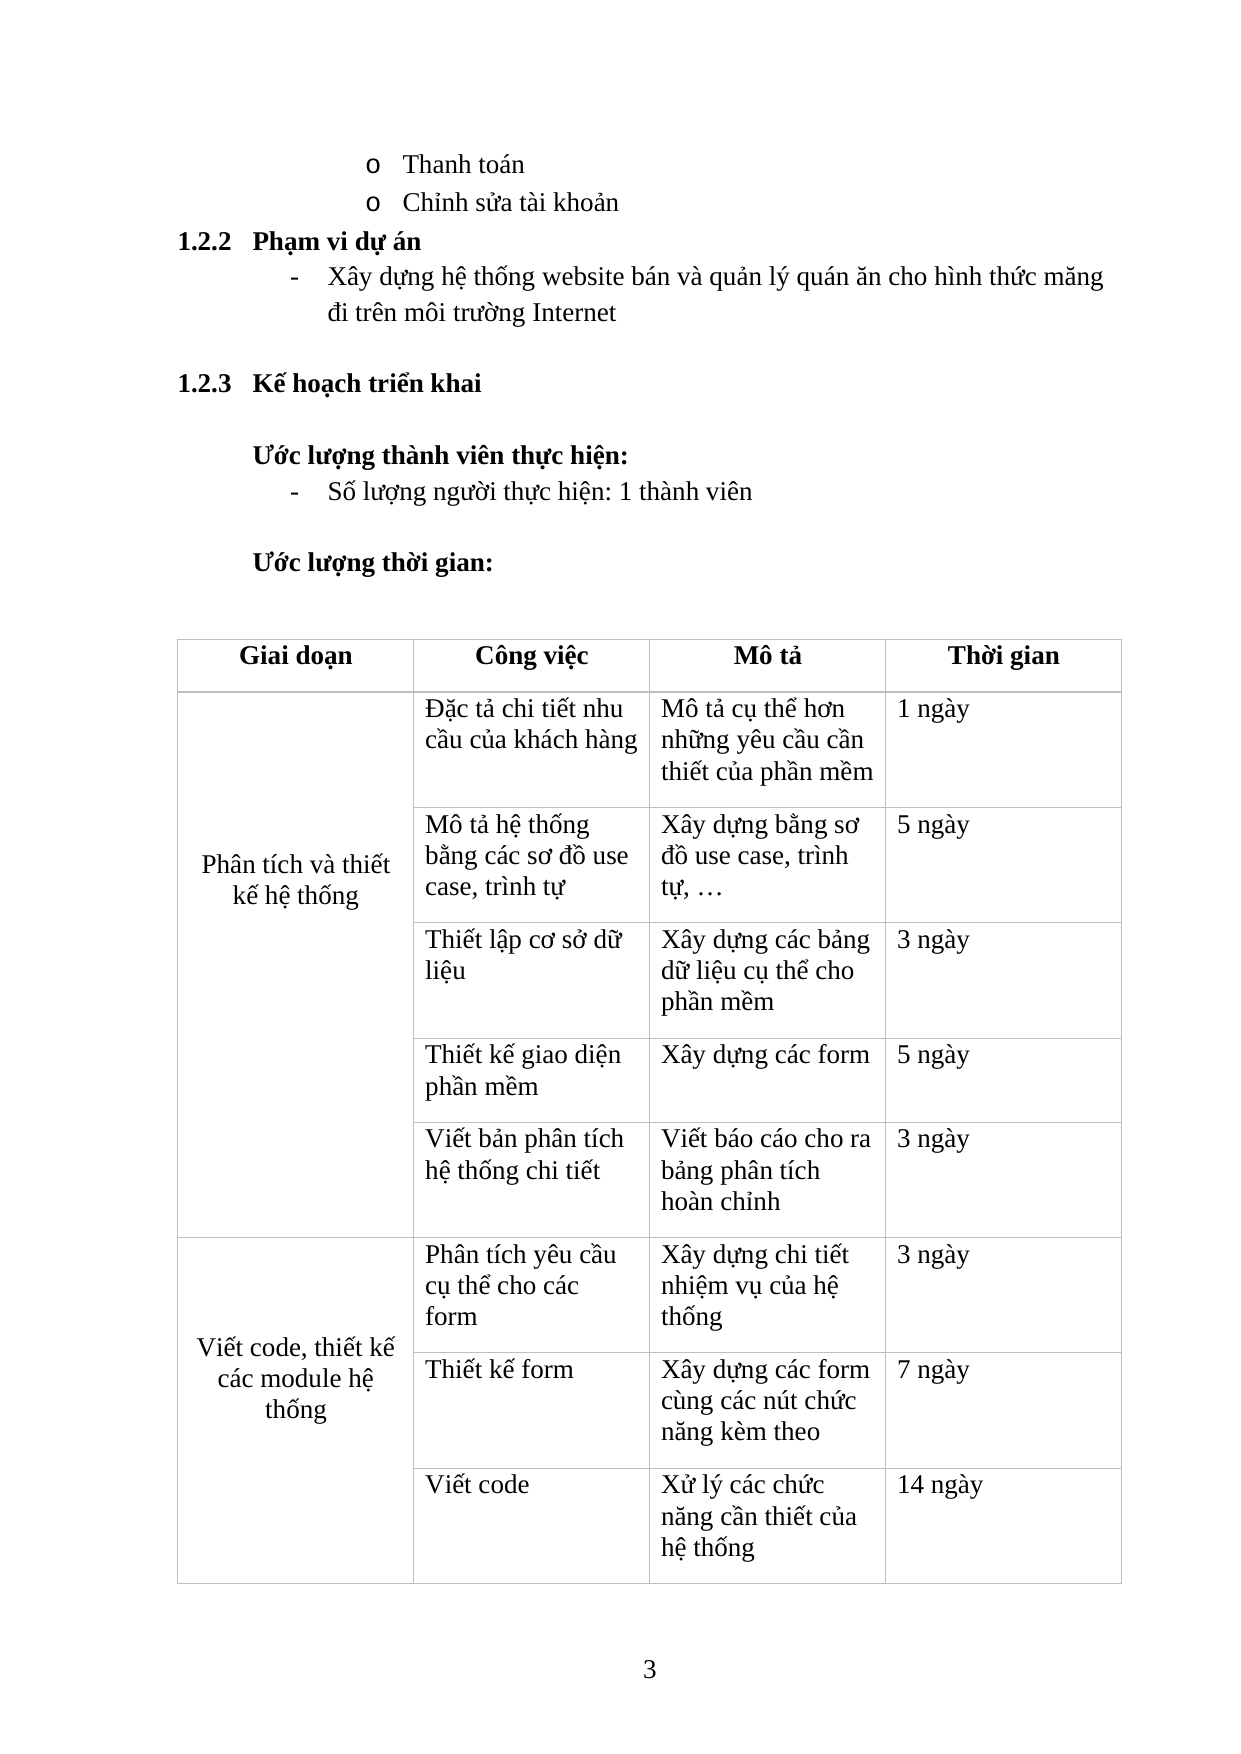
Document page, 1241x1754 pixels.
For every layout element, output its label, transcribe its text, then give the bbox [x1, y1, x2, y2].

table_cell Thiết kế giao diện phần mềm [414, 1039, 649, 1122]
table_cell 5 ngày [886, 1039, 1121, 1122]
list Chỉnh sửa tài khoản [365, 186, 1122, 219]
table_cell Xử lý các chức năng cần thiết của hệ thống [650, 1469, 885, 1583]
table_header Công việc [414, 640, 649, 691]
table_header Mô tả [650, 640, 885, 691]
table_cell Xây dựng các bảng dữ liệu cụ thể cho phần mềm [650, 923, 885, 1037]
list Ước lượng thời gian: [252, 546, 1122, 577]
list Ước lượng thành viên thực hiện: [252, 439, 1122, 470]
table_cell Viết code, thiết kế các module hệ thống [178, 1238, 413, 1583]
table_cell Mô tả cụ thể hơn những yêu cầu cần thiết của phần mềm [650, 693, 885, 807]
table_cell Thiết lập cơ sở dữ liệu [414, 923, 649, 1037]
table_cell Xây dựng chi tiết nhiệm vụ của hệ thống [650, 1238, 885, 1352]
table_cell Viết bản phân tích hệ thống chi tiết [414, 1123, 649, 1237]
table_cell 3 ngày [886, 1123, 1121, 1237]
list Phạm vi dự án [177, 224, 1122, 256]
table_cell Thiết kế form [414, 1353, 649, 1467]
table_cell Đặc tả chi tiết nhu cầu của khách hàng [414, 693, 649, 807]
list Xây dựng hệ thống website bán và quản lý quán ăn cho hình thức măng đi trên môi trường Internet [290, 260, 1122, 327]
table_cell Viết báo cáo cho ra bảng phân tích hoàn chỉnh [650, 1123, 885, 1237]
table_header Thời gian [886, 640, 1121, 691]
table_cell Phân tích yêu cầu cụ thể cho các form [414, 1238, 649, 1352]
table_cell 3 ngày [886, 1238, 1121, 1352]
table_cell 1 ngày [886, 693, 1121, 807]
table_cell Xây dựng các form cùng các nút chức năng kèm theo [650, 1353, 885, 1467]
table_header Giai doạn [178, 640, 413, 691]
table_cell 14 ngày [886, 1469, 1121, 1583]
list Thanh toán [365, 148, 1122, 181]
table_cell Phân tích và thiết kế hệ thống [178, 693, 413, 1237]
list Số lượng người thực hiện: 1 thành viên [290, 475, 1122, 506]
table_cell Mô tả hệ thống bằng các sơ đồ use case, trình tự [414, 808, 649, 922]
table_cell Viết code [414, 1469, 649, 1583]
table_cell 3 ngày [886, 923, 1121, 1037]
table_cell 5 ngày [886, 808, 1121, 922]
table_cell 7 ngày [886, 1353, 1121, 1467]
table_cell Xây dựng các form [650, 1039, 885, 1122]
table_cell Xây dựng bằng sơ đồ use case, trình tự, … [650, 808, 885, 922]
list Kế hoạch triển khai [177, 367, 1122, 399]
